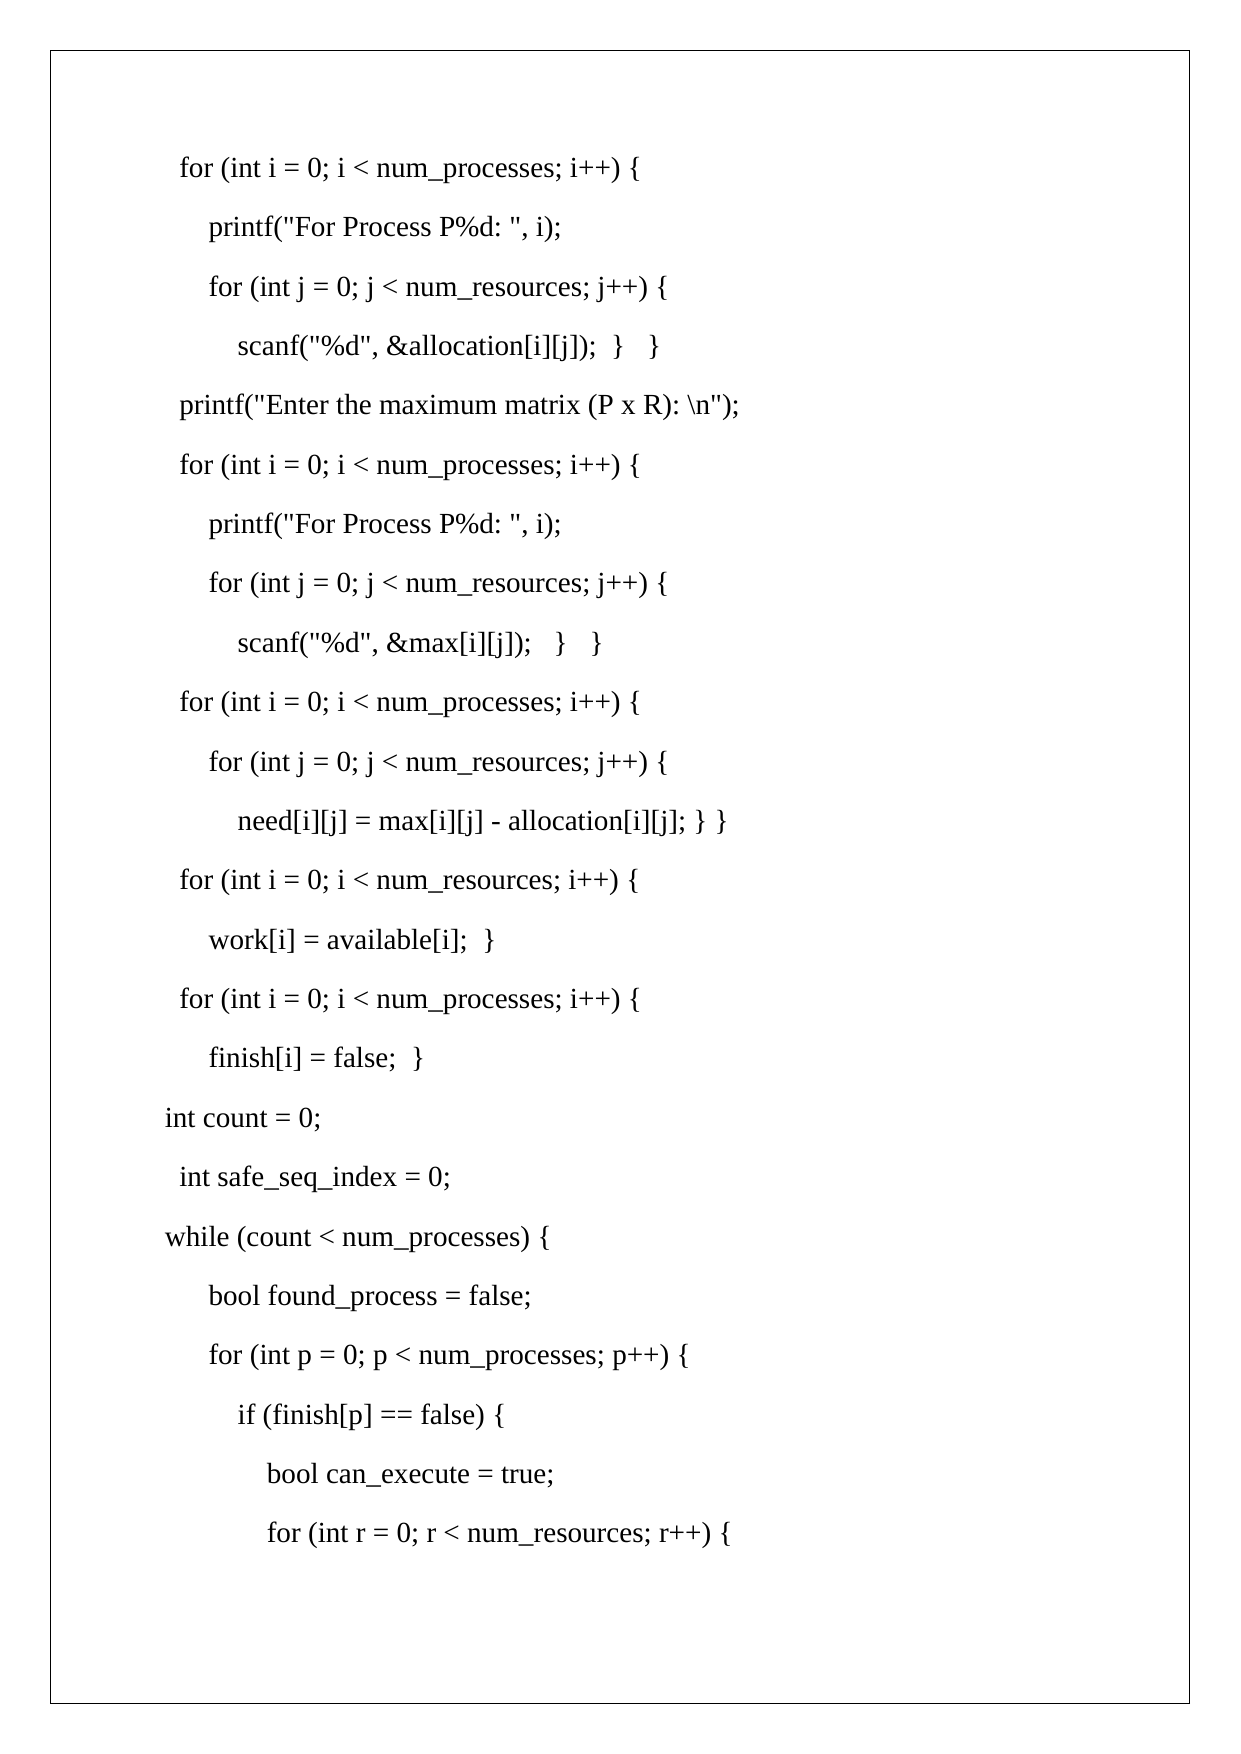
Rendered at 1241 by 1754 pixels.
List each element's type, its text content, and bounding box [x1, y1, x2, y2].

text while (count < num_processes) { [150, 1219, 1090, 1252]
text printf("For Process P%d: ", i); [150, 209, 1090, 243]
text for (int i = 0; i < num_resources; i++) { [150, 862, 1090, 896]
text for (int i = 0; i < num_processes; i++) { [150, 981, 1090, 1015]
text for (int j = 0; j < num_resources; j++) { [150, 744, 1090, 777]
text bool found_process = false; [150, 1278, 1090, 1312]
text for (int j = 0; j < num_resources; j++) { [150, 566, 1090, 599]
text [150, 1516, 1090, 1549]
text need[i][j] = max[i][j] - allocation[i][j]; } } [150, 803, 1090, 837]
text printf("Enter the maximum matrix (P x R): \n"); [150, 387, 1090, 421]
text printf("For Process P%d: ", i); [150, 506, 1090, 540]
text for (int j = 0; j < num_resources; j++) { [150, 269, 1090, 302]
text for (int i = 0; i < num_processes; i++) { [150, 447, 1090, 480]
text finish[i] = false; } [150, 1041, 1090, 1074]
text if (finish[p] == false) { [150, 1397, 1090, 1430]
text for (int i = 0; i < num_processes; i++) { [150, 150, 1090, 183]
text work[i] = available[i]; } [150, 922, 1090, 955]
text bool can_execute = true; [150, 1456, 1090, 1490]
text scanf("%d", &max[i][j]); } } [150, 625, 1090, 658]
text int safe_seq_index = 0; [150, 1159, 1090, 1193]
text scanf("%d", &allocation[i][j]); } } [150, 328, 1090, 362]
text for (int p = 0; p < num_processes; p++) { [150, 1337, 1090, 1371]
text for (int i = 0; i < num_processes; i++) { [150, 684, 1090, 718]
text int count = 0; [150, 1100, 1090, 1133]
